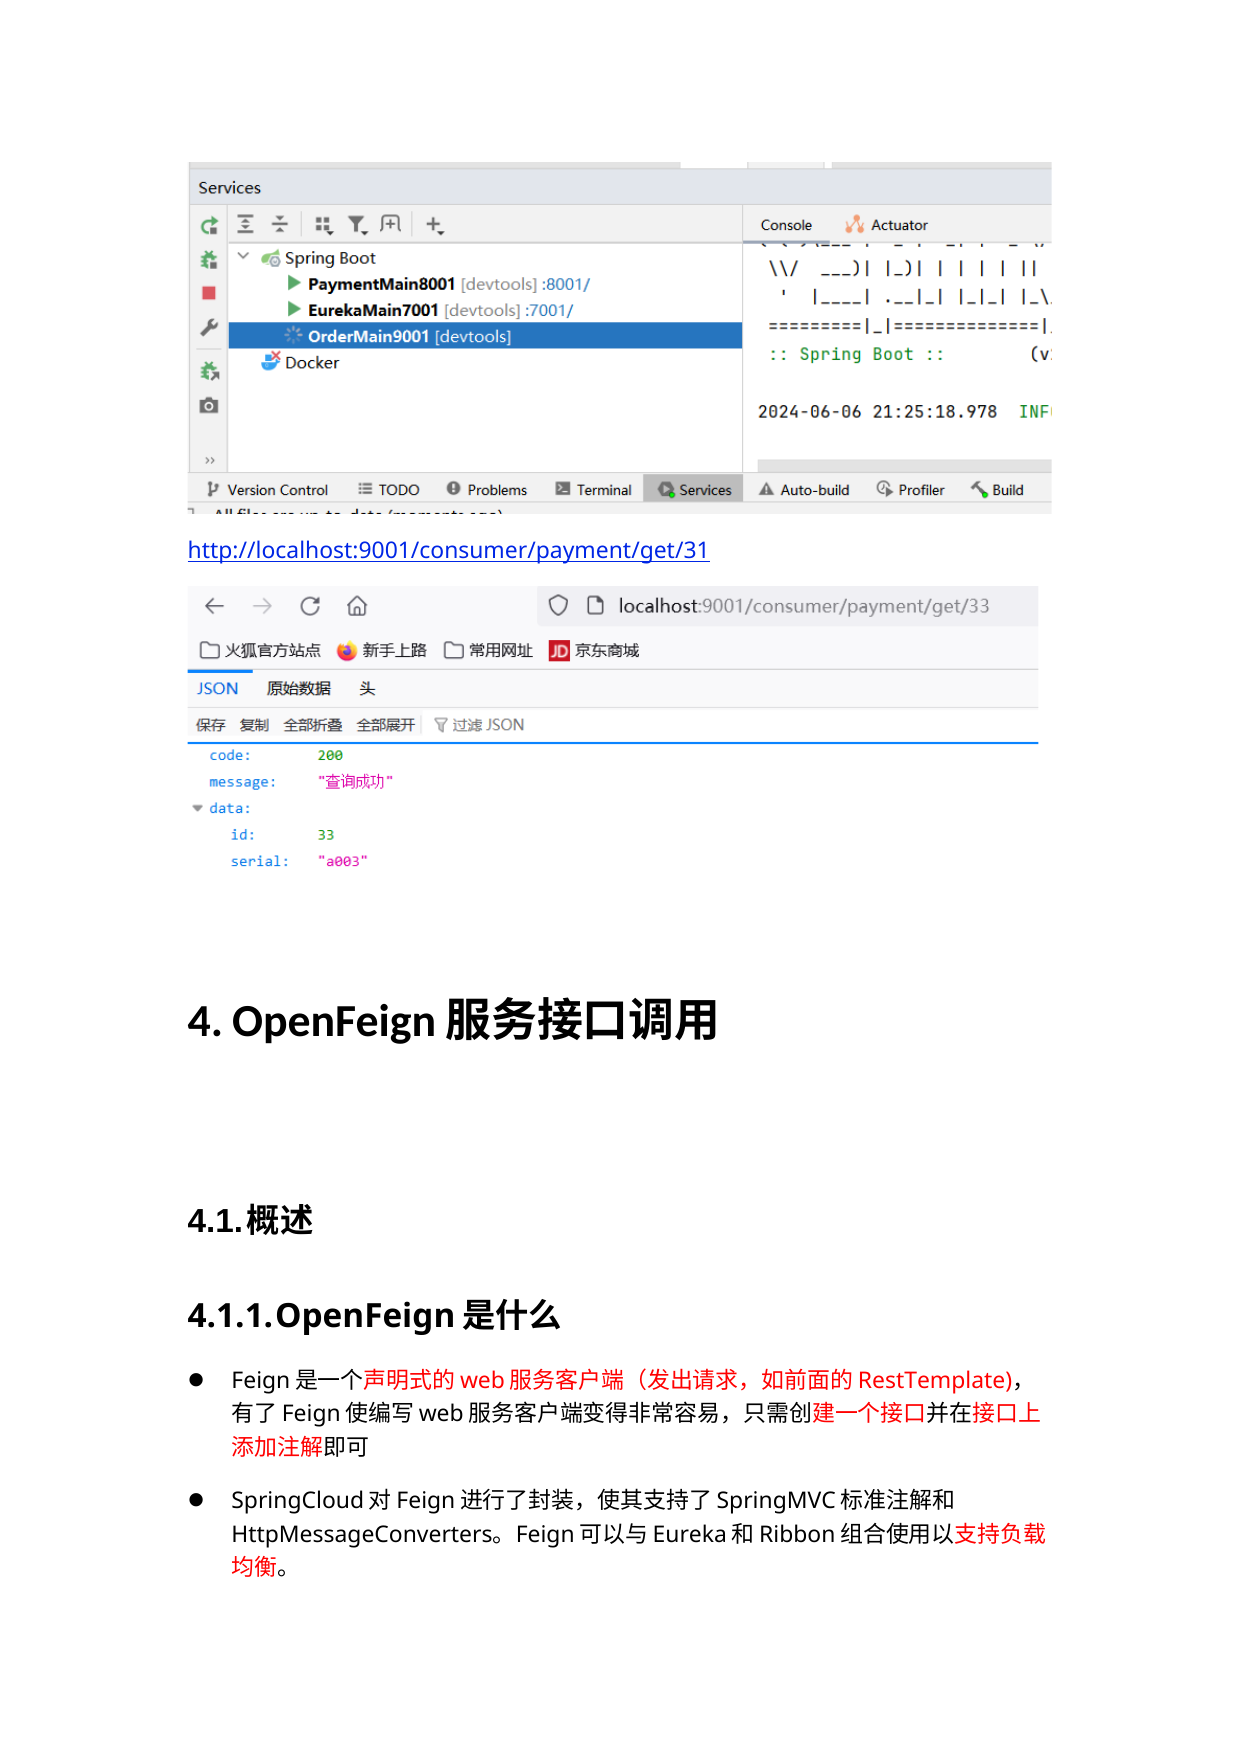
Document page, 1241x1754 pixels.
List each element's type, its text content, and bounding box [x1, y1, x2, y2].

subtitle 概述 [187, 1194, 1053, 1242]
list Feign是一个声明式的web服务客户端（发出请求，如前面的RestTemplate)，有了Feign使编写web服务客户端变得非常容易，只需创建一个接口并在接口上添加注解即可 [187, 1362, 1053, 1462]
picture [187, 586, 1039, 881]
subtitle OpenFeign是什么 [187, 1289, 1053, 1337]
text http://localhost:9001/consumer/payment/get/31 [187, 534, 1053, 565]
subtitle OpenFeign服务接口调用 [187, 968, 1053, 1066]
picture [187, 162, 1052, 514]
list SpringCloud对Feign进行了封装，使其支持了SpringMVC标准注解和HttpMessageConverters。Feign可以与Eureka和Ribbon组合使用以支持负载均衡。 [187, 1482, 1053, 1582]
